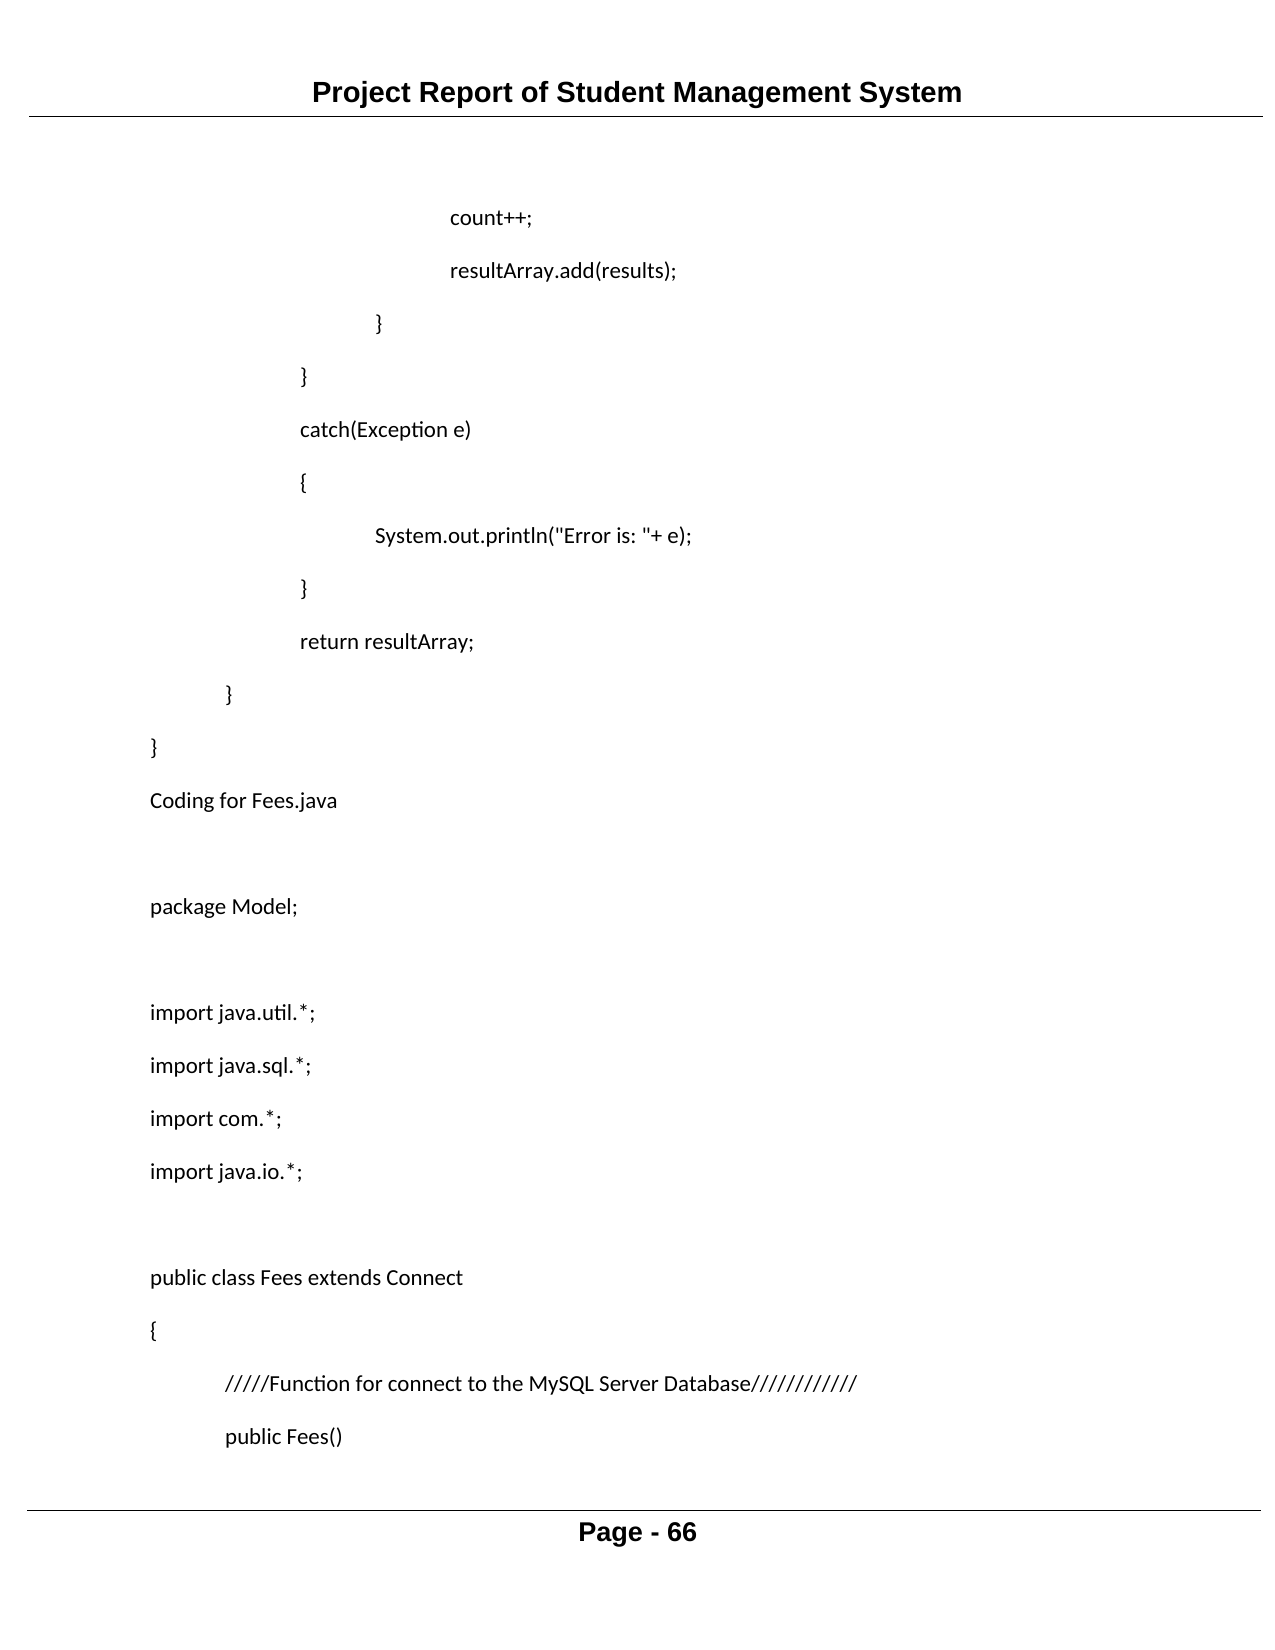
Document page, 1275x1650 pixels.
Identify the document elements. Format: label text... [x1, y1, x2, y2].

text import java.io.*; [150, 1157, 1125, 1185]
text import java.sql.*; [150, 1051, 1125, 1079]
text } [150, 733, 1125, 761]
text } [150, 362, 1125, 390]
text System.out.println("Error is: "+ e); [150, 521, 1125, 549]
text } [150, 309, 1125, 337]
text return resultArray; [150, 627, 1125, 655]
text } [150, 574, 1125, 602]
text Coding for Fees.java [150, 786, 1125, 814]
text catch(Exception e) [150, 415, 1125, 443]
text count++; [150, 203, 1125, 231]
text public Fees() [150, 1422, 1125, 1451]
text import com.*; [150, 1104, 1125, 1132]
text package Model; [150, 892, 1125, 920]
text import java.util.*; [150, 998, 1125, 1026]
text { [150, 1316, 1125, 1344]
text } [150, 680, 1125, 708]
text { [150, 468, 1125, 496]
text public class Fees extends Connect [150, 1263, 1125, 1291]
text resultArray.add(results); [150, 256, 1125, 284]
text /////Function for connect to the MySQL Server Database//////////// [150, 1369, 1125, 1397]
